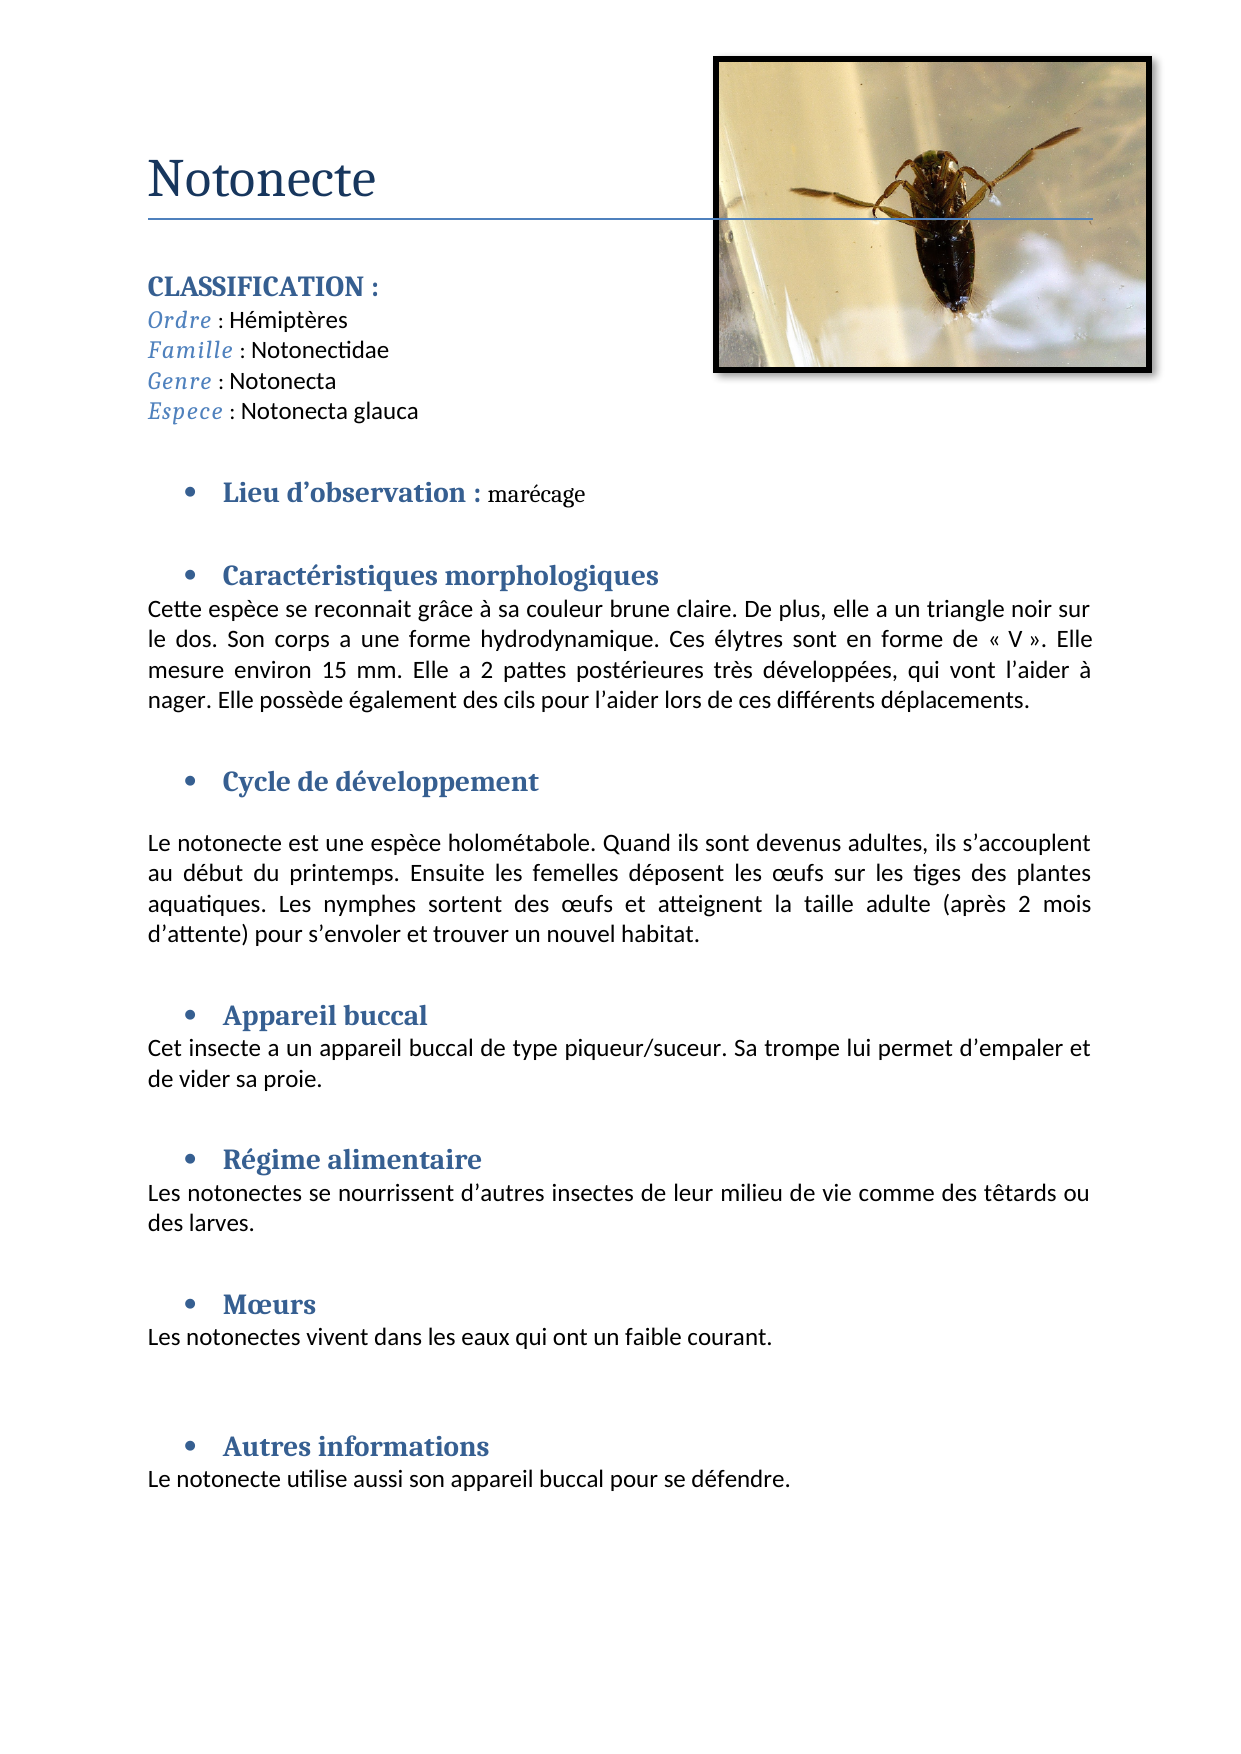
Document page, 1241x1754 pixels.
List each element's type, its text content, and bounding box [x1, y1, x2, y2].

subtitle Appareil buccal [185, 999, 1093, 1032]
subtitle Caractéristiques morphologiques [185, 559, 1093, 593]
subtitle Cycle de développement [185, 765, 1093, 799]
text Cette espèce se reconnait grâce à sa couleur brune claire. De plus, elle a un triangle noir sur le dos. Son corps a une forme hydrodynamique. Ces élytres sont en forme de « V ». Elle mesure environ 15 mm. Elle a 2 pattes postérieures très développées, qui vont l’aider à nager. Elle possède également des cils pour l’aider lors de ces différents déplacements. [148, 593, 1093, 715]
title Notonecte [148, 148, 1093, 218]
text Les notonectes se nourrissent d’autres insectes de leur milieu de vie comme des têtards ou des larves. [148, 1177, 1093, 1238]
subtitle CLASSIFICATION : [148, 270, 1093, 304]
text Cet insecte a un appareil buccal de type piqueur/suceur. Sa trompe lui permet d’empaler et de vider sa proie. [148, 1032, 1093, 1093]
picture [719, 62, 1146, 367]
subtitle Régime alimentaire [185, 1143, 1093, 1177]
text Le notonecte est une espèce holométabole. Quand ils sont devenus adultes, ils s’accouplent au début du printemps. Ensuite les femelles déposent les œufs sur les tiges des plantes aquatiques. Les nymphes sortent des œufs et atteignent la taille adulte (après 2 mois d’attente) pour s’envoler et trouver un nouvel habitat. [148, 827, 1093, 949]
text Les notonectes vivent dans les eaux qui ont un faible courant. [148, 1321, 1093, 1352]
text Le notonecte utilise aussi son appareil buccal pour se défendre. [148, 1463, 1093, 1494]
subtitle Lieu d’observation : marécage [185, 476, 1093, 509]
text Ordre : Hémiptères [148, 304, 1093, 334]
text Famille : Notonectidae [148, 334, 1093, 365]
text Genre : Notonecta [148, 365, 1093, 395]
text Espece : Notonecta glauca [148, 395, 1093, 426]
subtitle Mœurs [185, 1288, 1093, 1321]
subtitle Autres informations [185, 1430, 1093, 1463]
